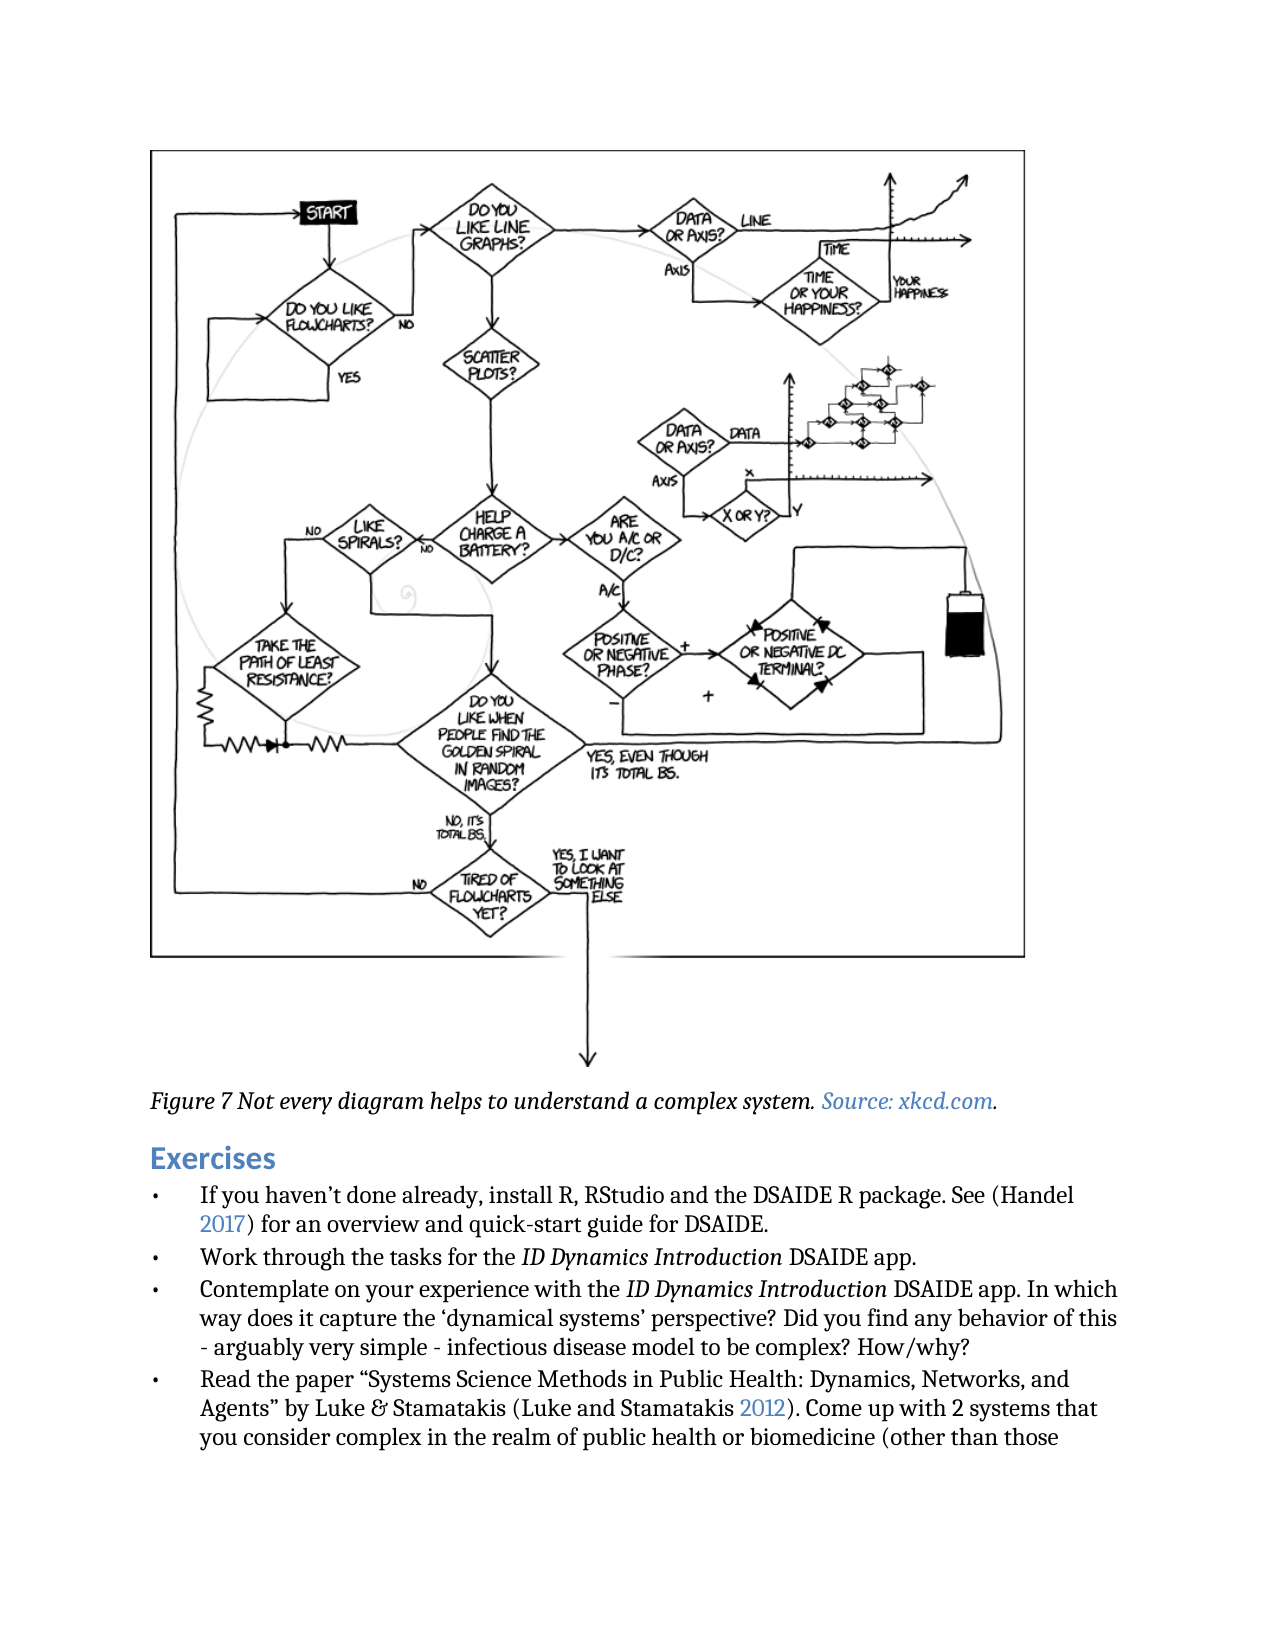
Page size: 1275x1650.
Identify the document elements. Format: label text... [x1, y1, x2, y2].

list If you haven’t done already, install R, RStudio and the DSAIDE R package. See (Handel 2017) for an overview and quick-start guide for DSAIDE. [150, 1181, 1125, 1239]
picture [150, 150, 1025, 1067]
subtitle Exercises [150, 1137, 1125, 1177]
list Contemplate on your experience with the ID Dynamics Introduction DSAIDE app. In which way does it capture the ‘dynamical systems’ perspective? Did you find any behavior of this - arguably very simple - infectious disease model to be complex? How/why? [150, 1275, 1125, 1361]
text Figure 7 Not every diagram helps to understand a complex system. Source: xkcd.com. [150, 1087, 1125, 1116]
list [150, 1365, 1125, 1451]
list Work through the tasks for the ID Dynamics Introduction DSAIDE app. [150, 1242, 1125, 1271]
